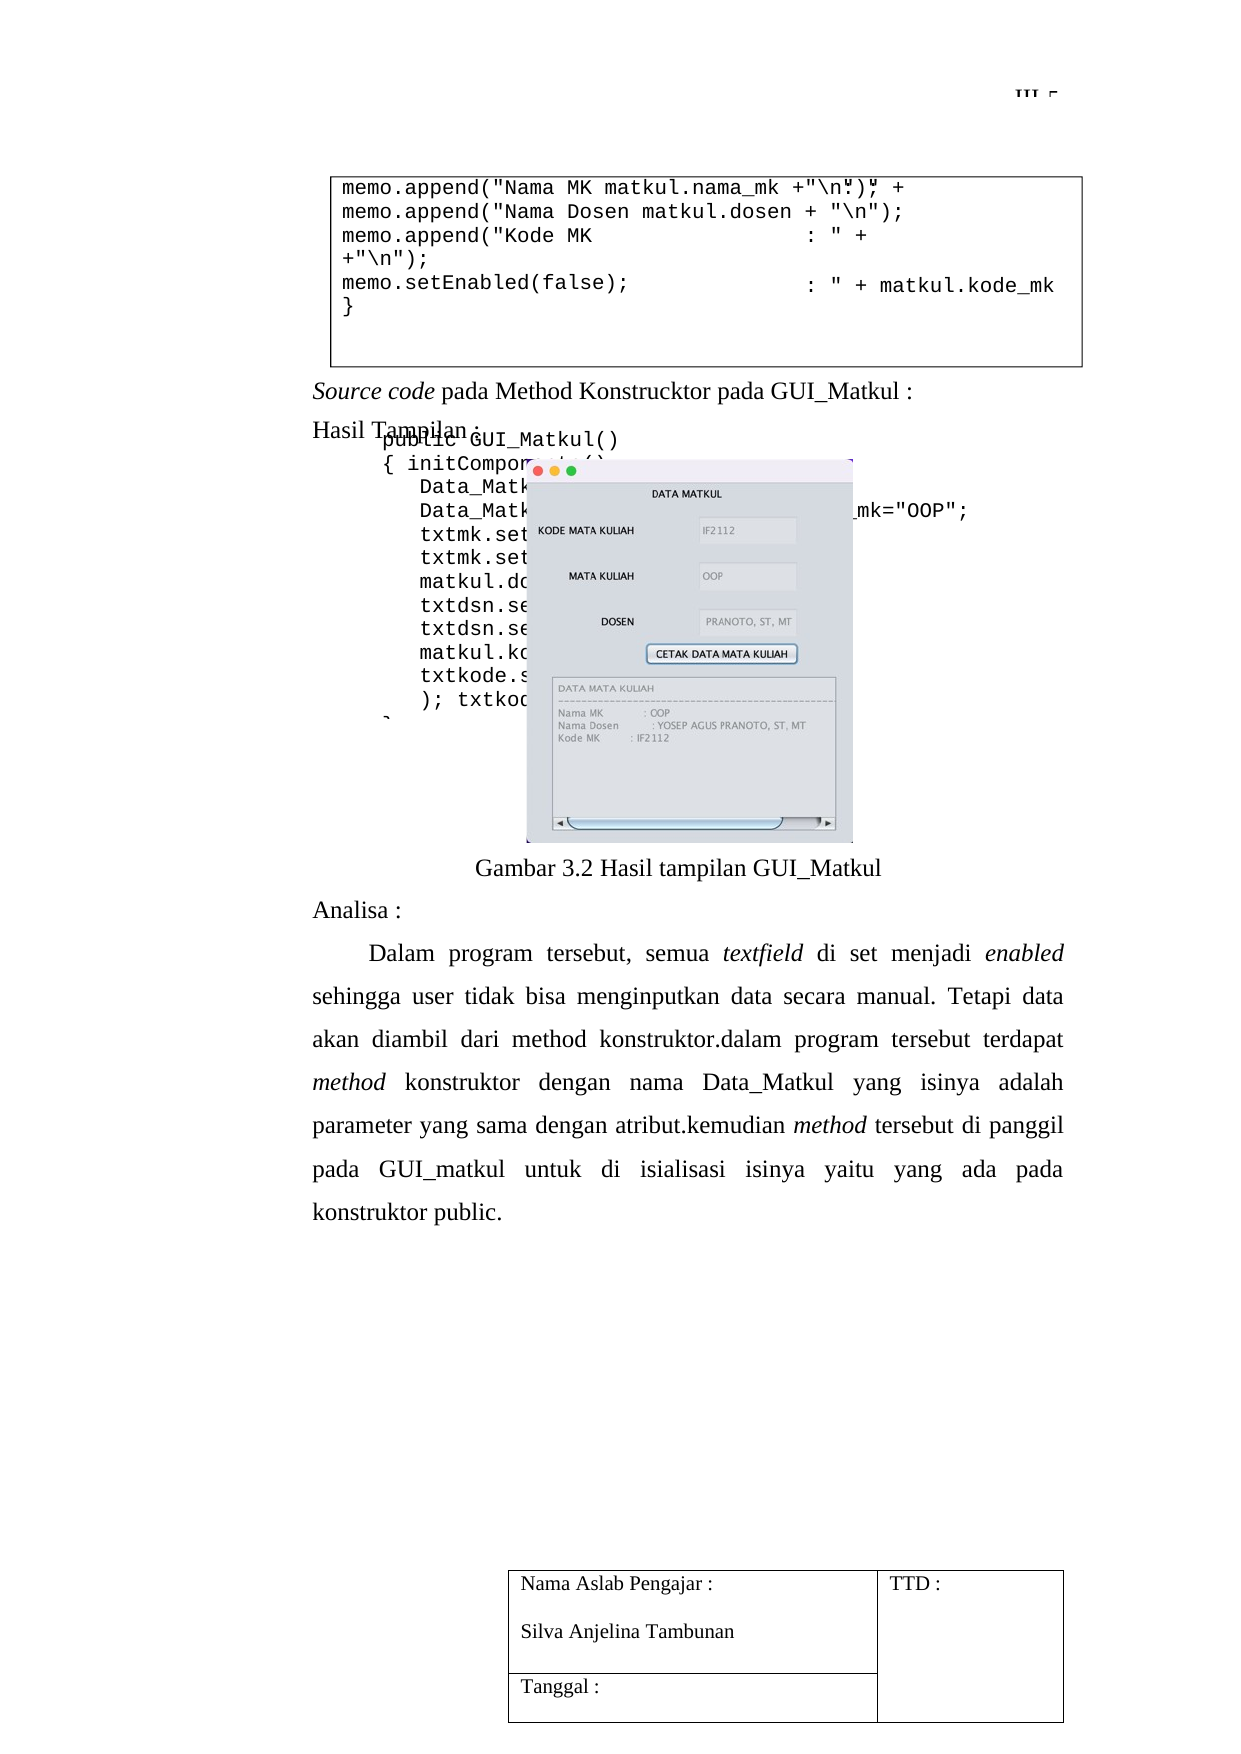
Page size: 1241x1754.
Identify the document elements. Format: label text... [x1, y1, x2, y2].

subtitle Analisa : [312, 896, 1088, 924]
subtitle Hasil Tampilan : [312, 415, 1088, 443]
text Source code pada Method Konstrucktor pada GUI_Matkul : [176, 376, 1049, 405]
picture [526, 459, 853, 843]
subtitle Dalam program tersebut, semua textfield di set menjadi enabled sehingga user tidak bisa menginputkan data secara manual. Tetapi data akan diambil dari method konstruktor.dalam program tersebut terdapat method konstruktor dengan nama Data_Matkul yang isinya adalah parameter yang sama dengan atribut.kemudian method tersebut di panggil pada GUI_matkul untuk di isialisasi isinya yaitu yang ada pada konstruktor public. [312, 938, 1064, 1226]
